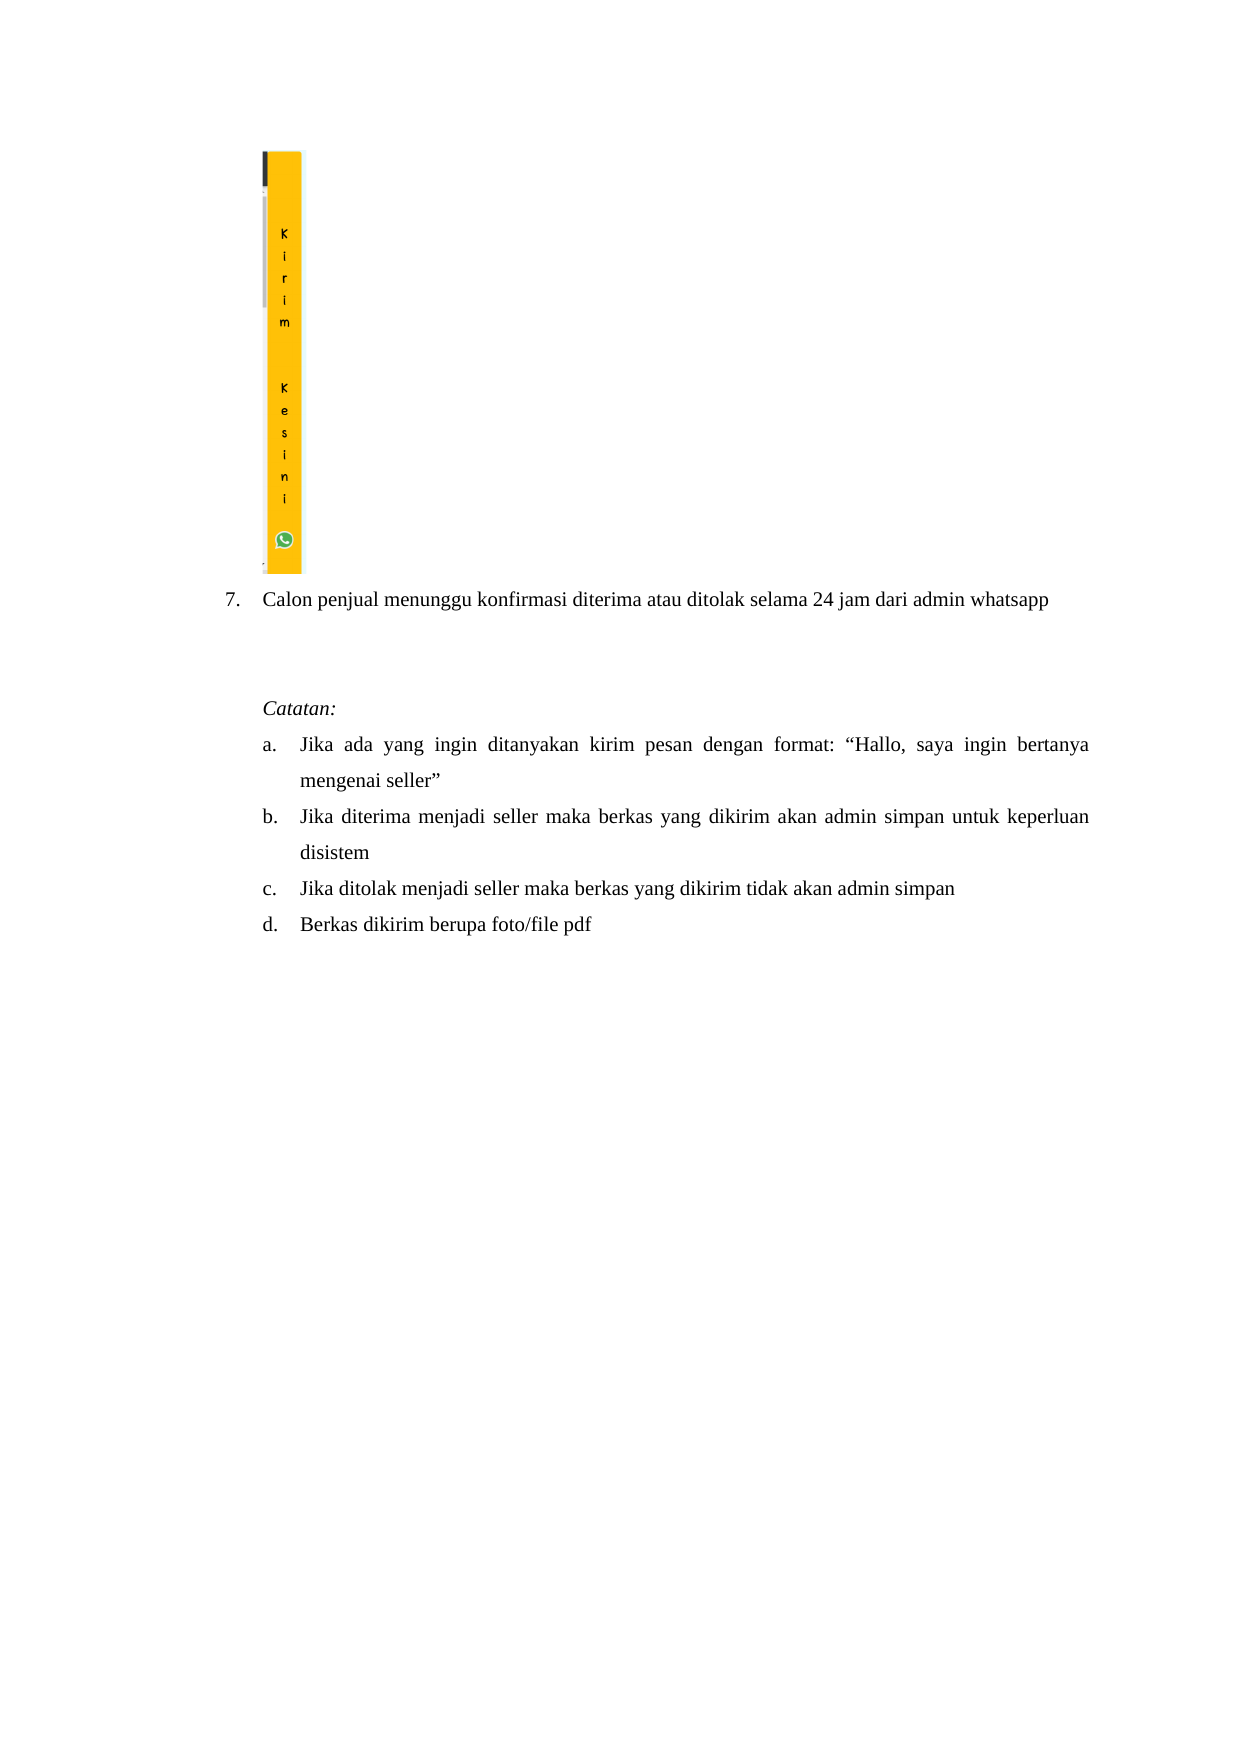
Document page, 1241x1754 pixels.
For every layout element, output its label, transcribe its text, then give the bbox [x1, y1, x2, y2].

list Jika ditolak menjadi seller maka berkas yang dikirim tidak akan admin simpan [262, 876, 1090, 900]
list Jika diterima menjadi seller maka berkas yang dikirim akan admin simpan untuk keperluan disistem [262, 804, 1090, 864]
list Berkas dikirim berupa foto/file pdf [262, 912, 1090, 936]
picture [262, 150, 307, 574]
list Calon penjual menunggu konfirmasi diterima atau ditolak selama 24 jam dari admin whatsapp [225, 587, 1090, 611]
list Catatan: [262, 696, 1090, 719]
list Jika ada yang ingin ditanyakan kirim pesan dengan format: “Hallo, saya ingin bertanya mengenai seller” [262, 732, 1090, 792]
